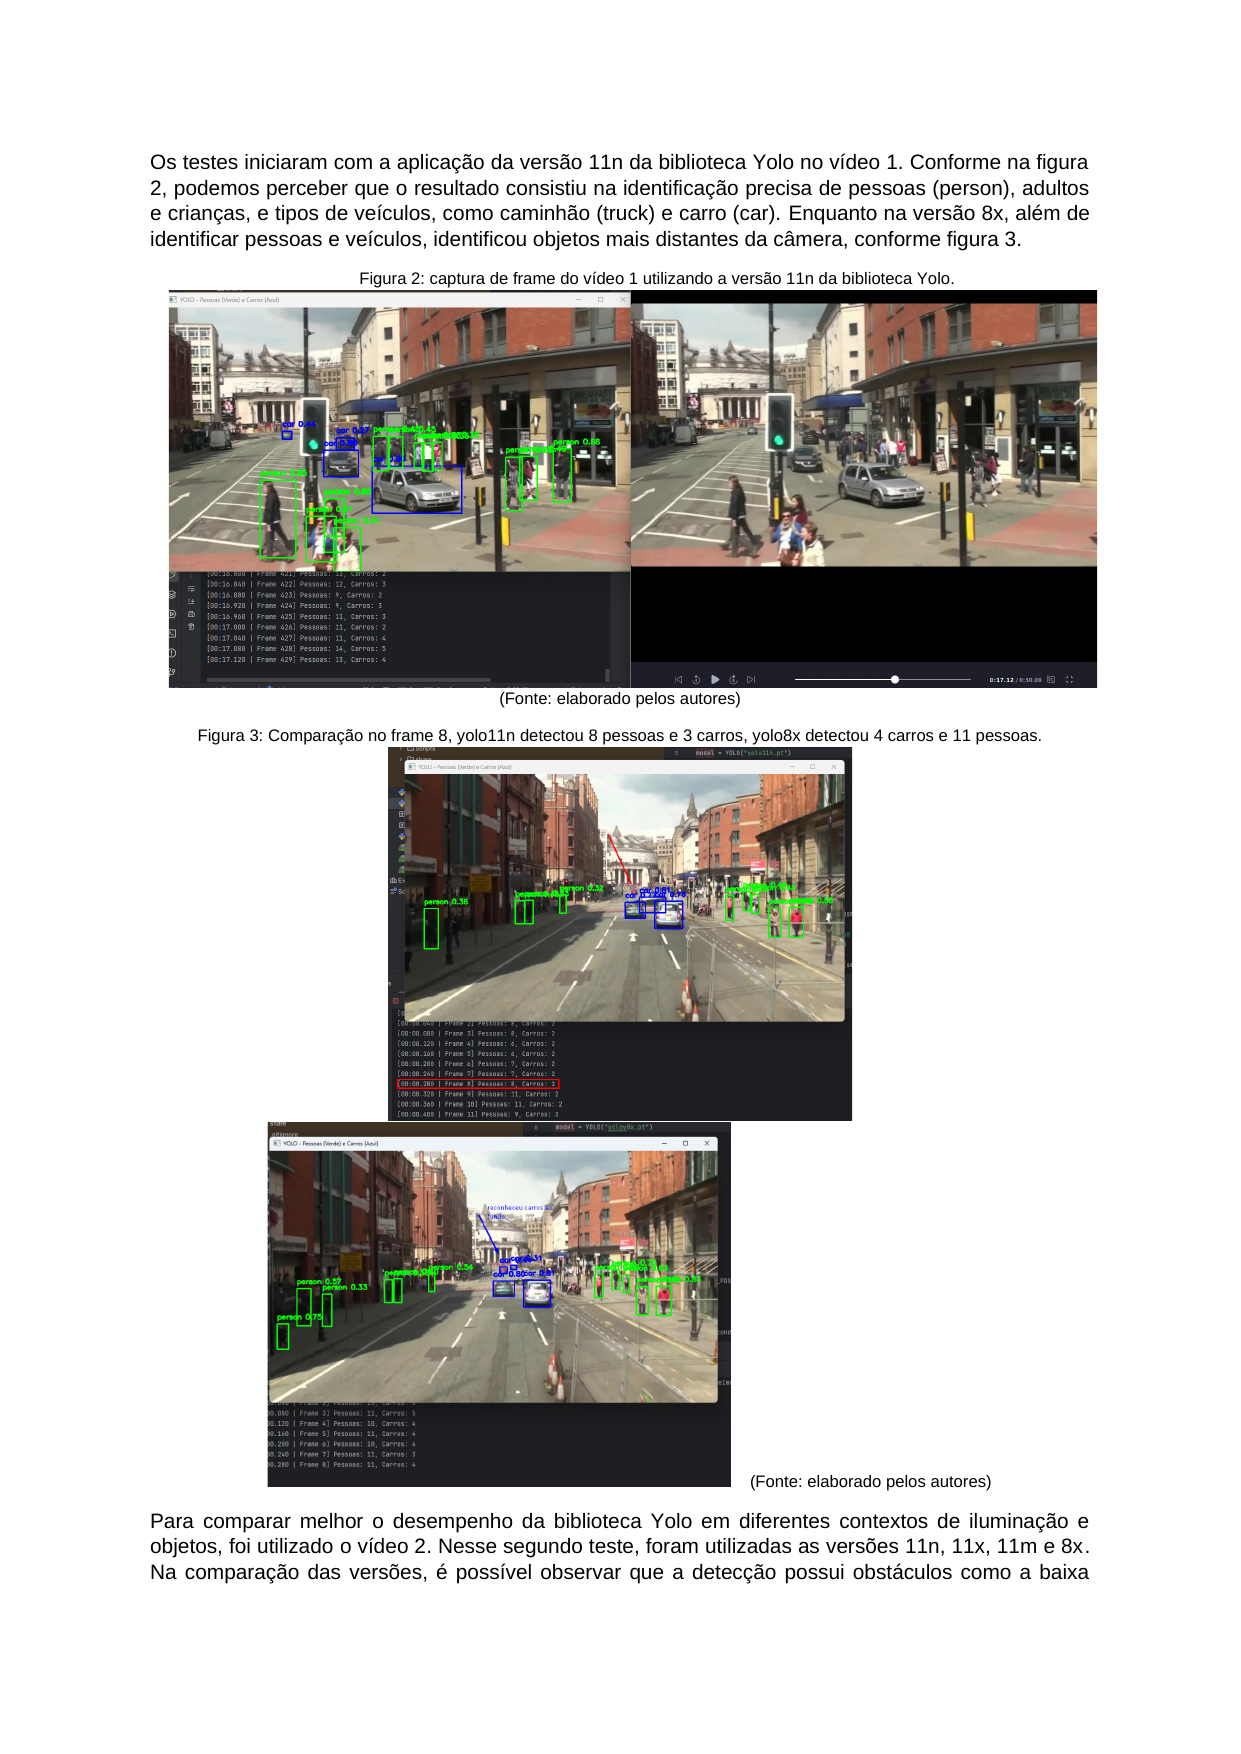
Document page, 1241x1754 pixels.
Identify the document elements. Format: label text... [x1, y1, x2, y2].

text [150, 1508, 1090, 1584]
text Figura 2: captura de frame do vídeo 1 utilizando a versão 11n da biblioteca Yolo.(Fonte: elaborado pelos autores) [150, 269, 1090, 708]
text Figura 3: Comparação no frame 8, yolo11n detectou 8 pessoas e 3 carros, yolo8x detectou 4 carros e 11 pessoas.(Fonte: elaborado pelos autores) [150, 726, 1090, 1491]
text Os testes iniciaram com a aplicação da versão 11n da biblioteca Yolo no vídeo 1. Conforme na figura 2, podemos perceber que o resultado consistiu na identificação precisa de pessoas (person), adultos e crianças, e tipos de veículos, como caminhão (truck) e carro (car). Enquanto na versão 8x, além de identificar pessoas e veículos, identificou objetos mais distantes da câmera, conforme figura 3. [150, 150, 1090, 251]
